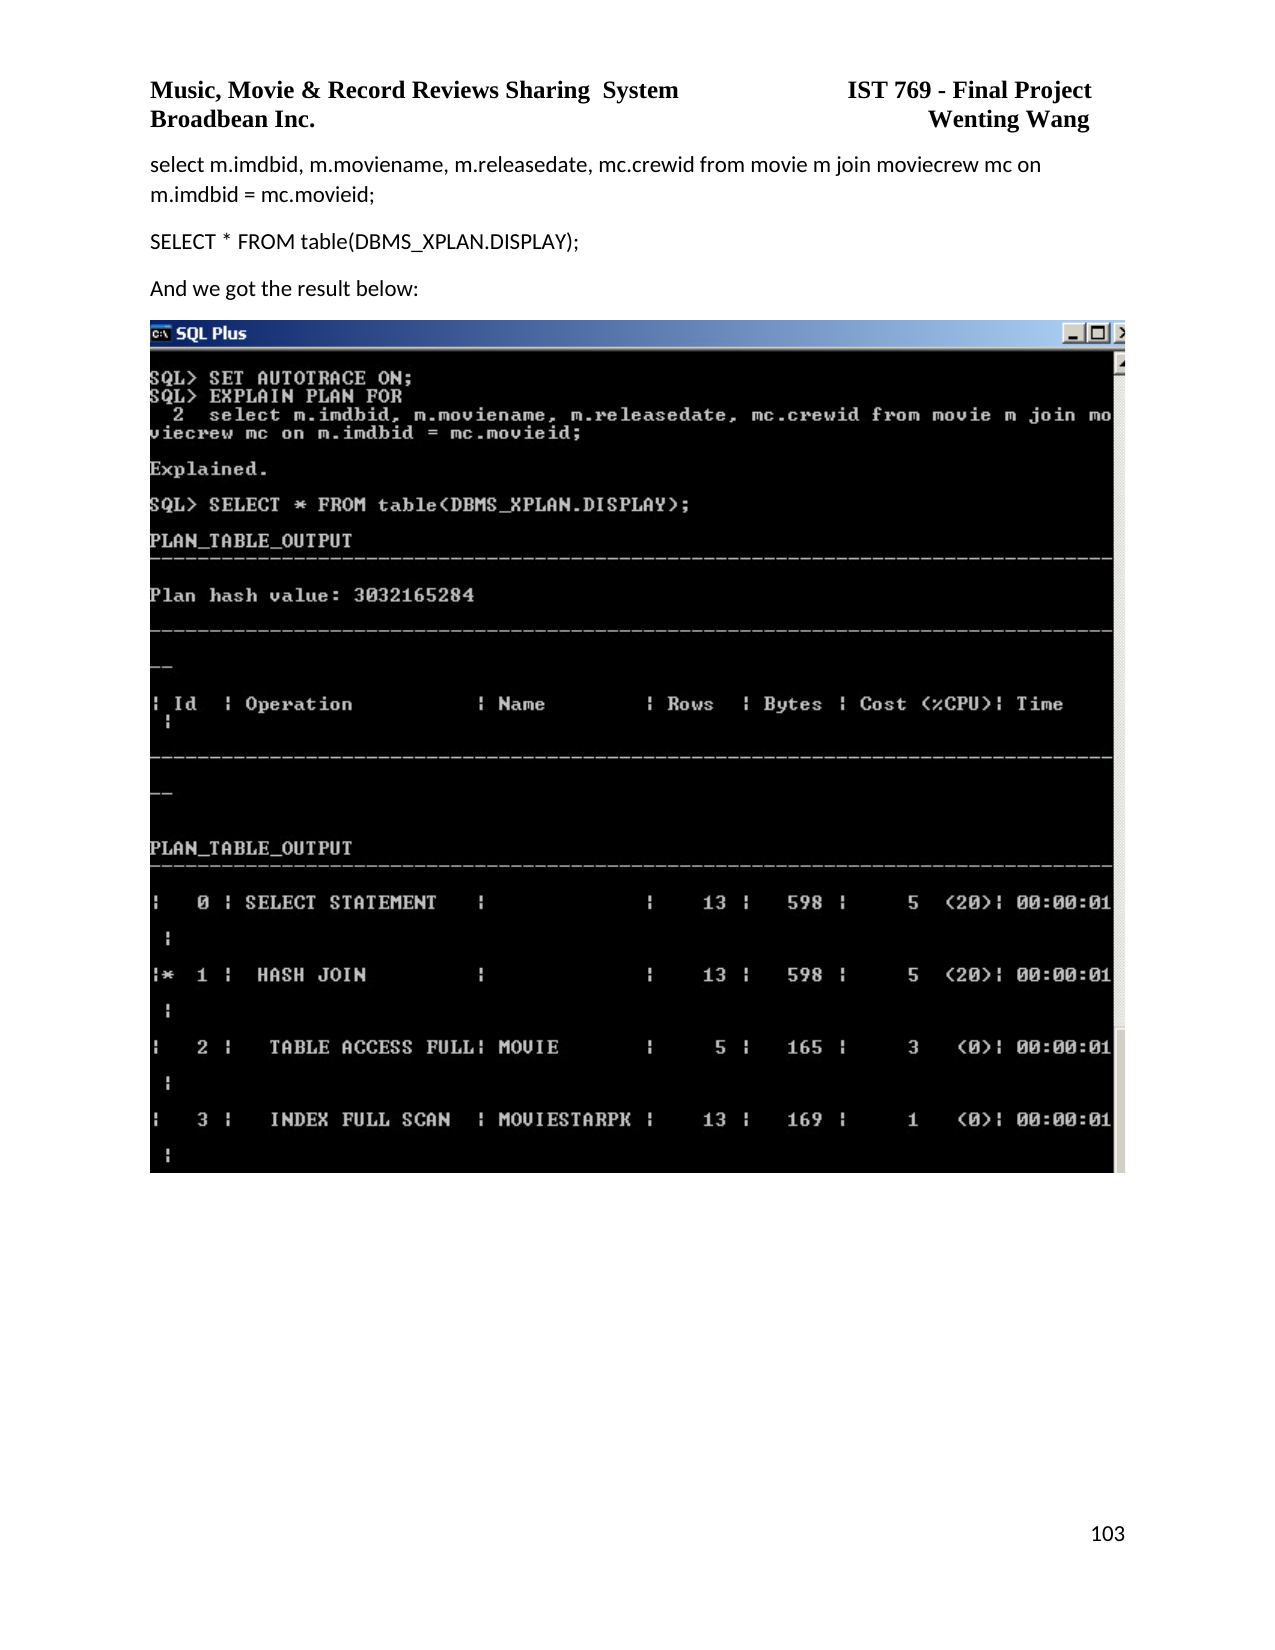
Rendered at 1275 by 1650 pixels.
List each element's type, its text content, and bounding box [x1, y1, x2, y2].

text And we got the result below: [150, 274, 1125, 302]
picture [150, 320, 1125, 1173]
text SELECT * FROM table(DBMS_XPLAN.DISPLAY); [150, 227, 1125, 255]
text select m.imdbid, m.moviename, m.releasedate, mc.crewid from movie m join moviecrew mc on m.imdbid = mc.movieid; [150, 150, 1125, 208]
